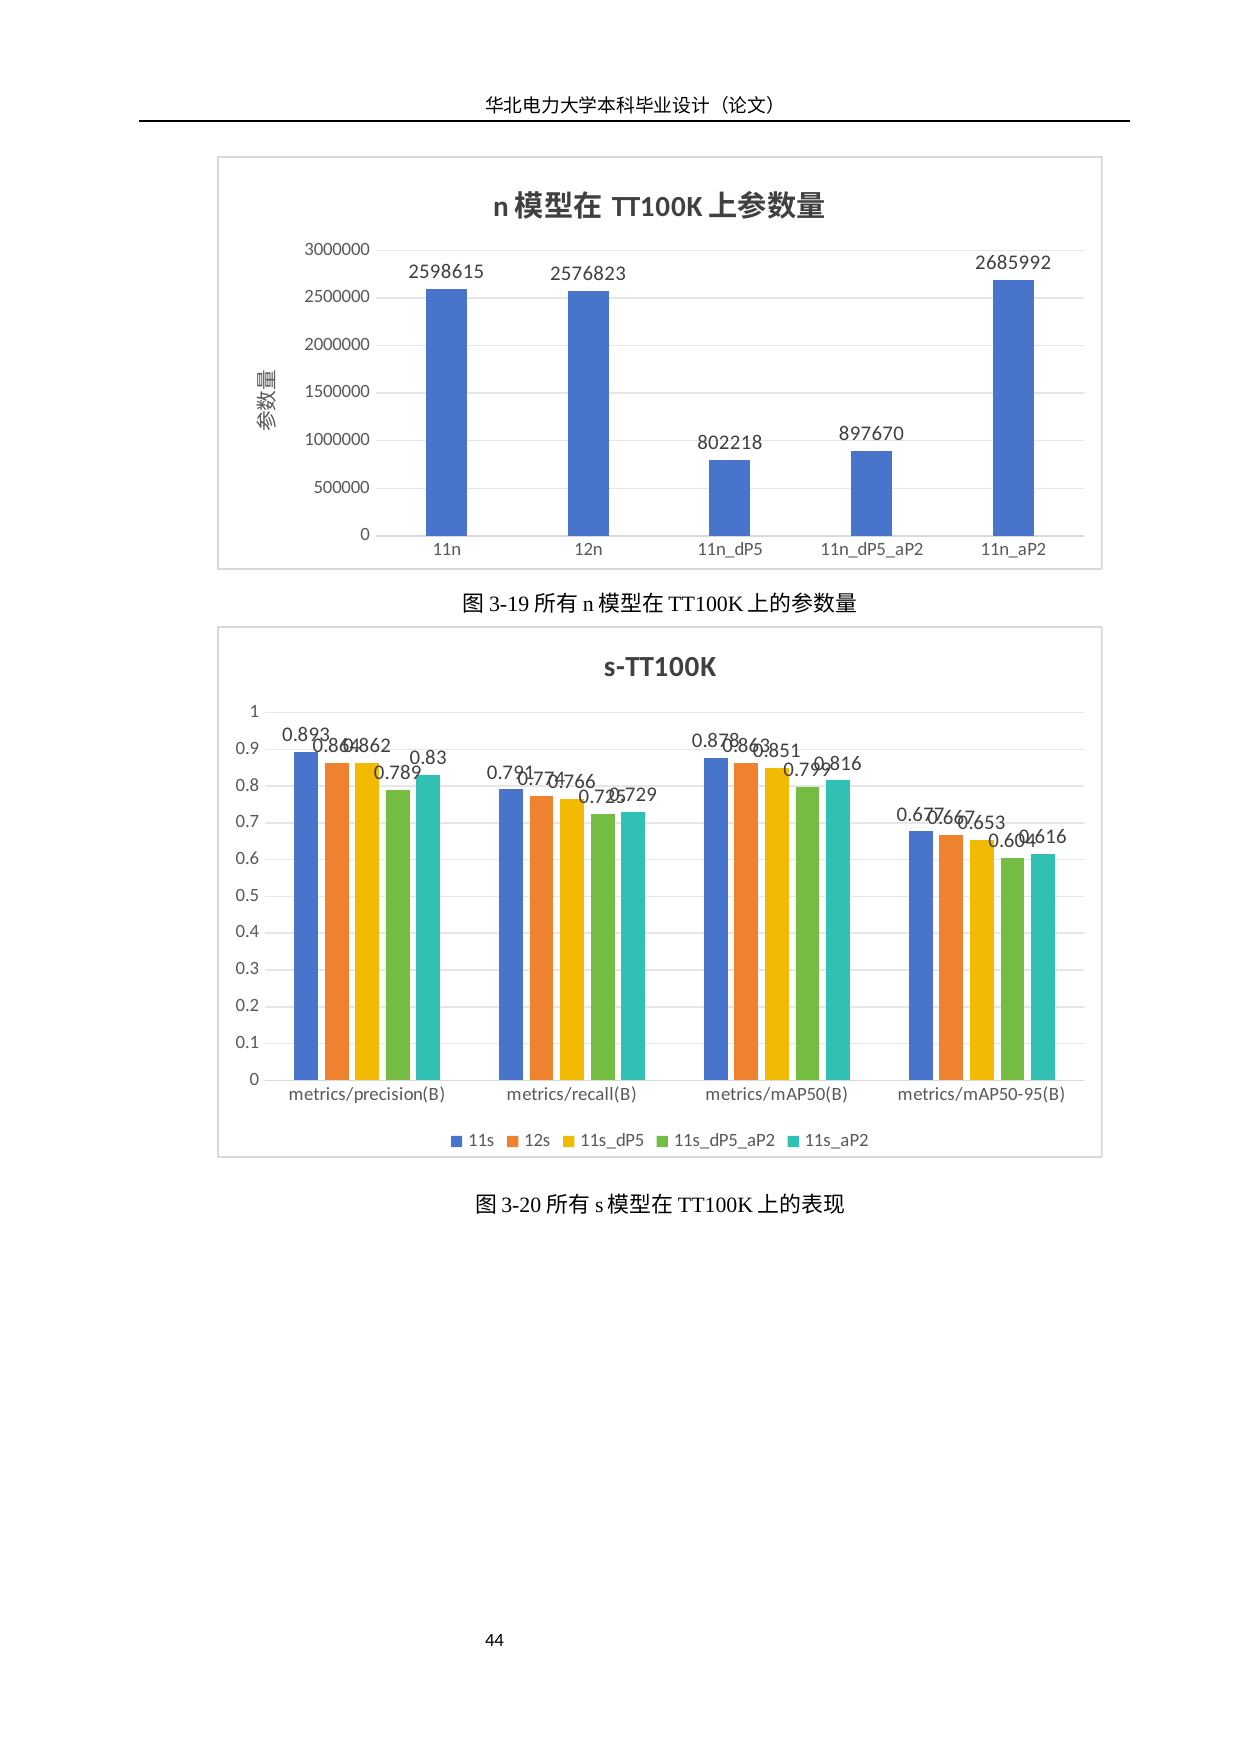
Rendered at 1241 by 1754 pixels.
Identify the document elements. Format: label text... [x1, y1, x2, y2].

text 图3-19 所有n模型在TT100K上的参数量 [148, 586, 1122, 618]
text 图3-20 所有s模型在TT100K上的表现 [148, 1186, 1122, 1219]
